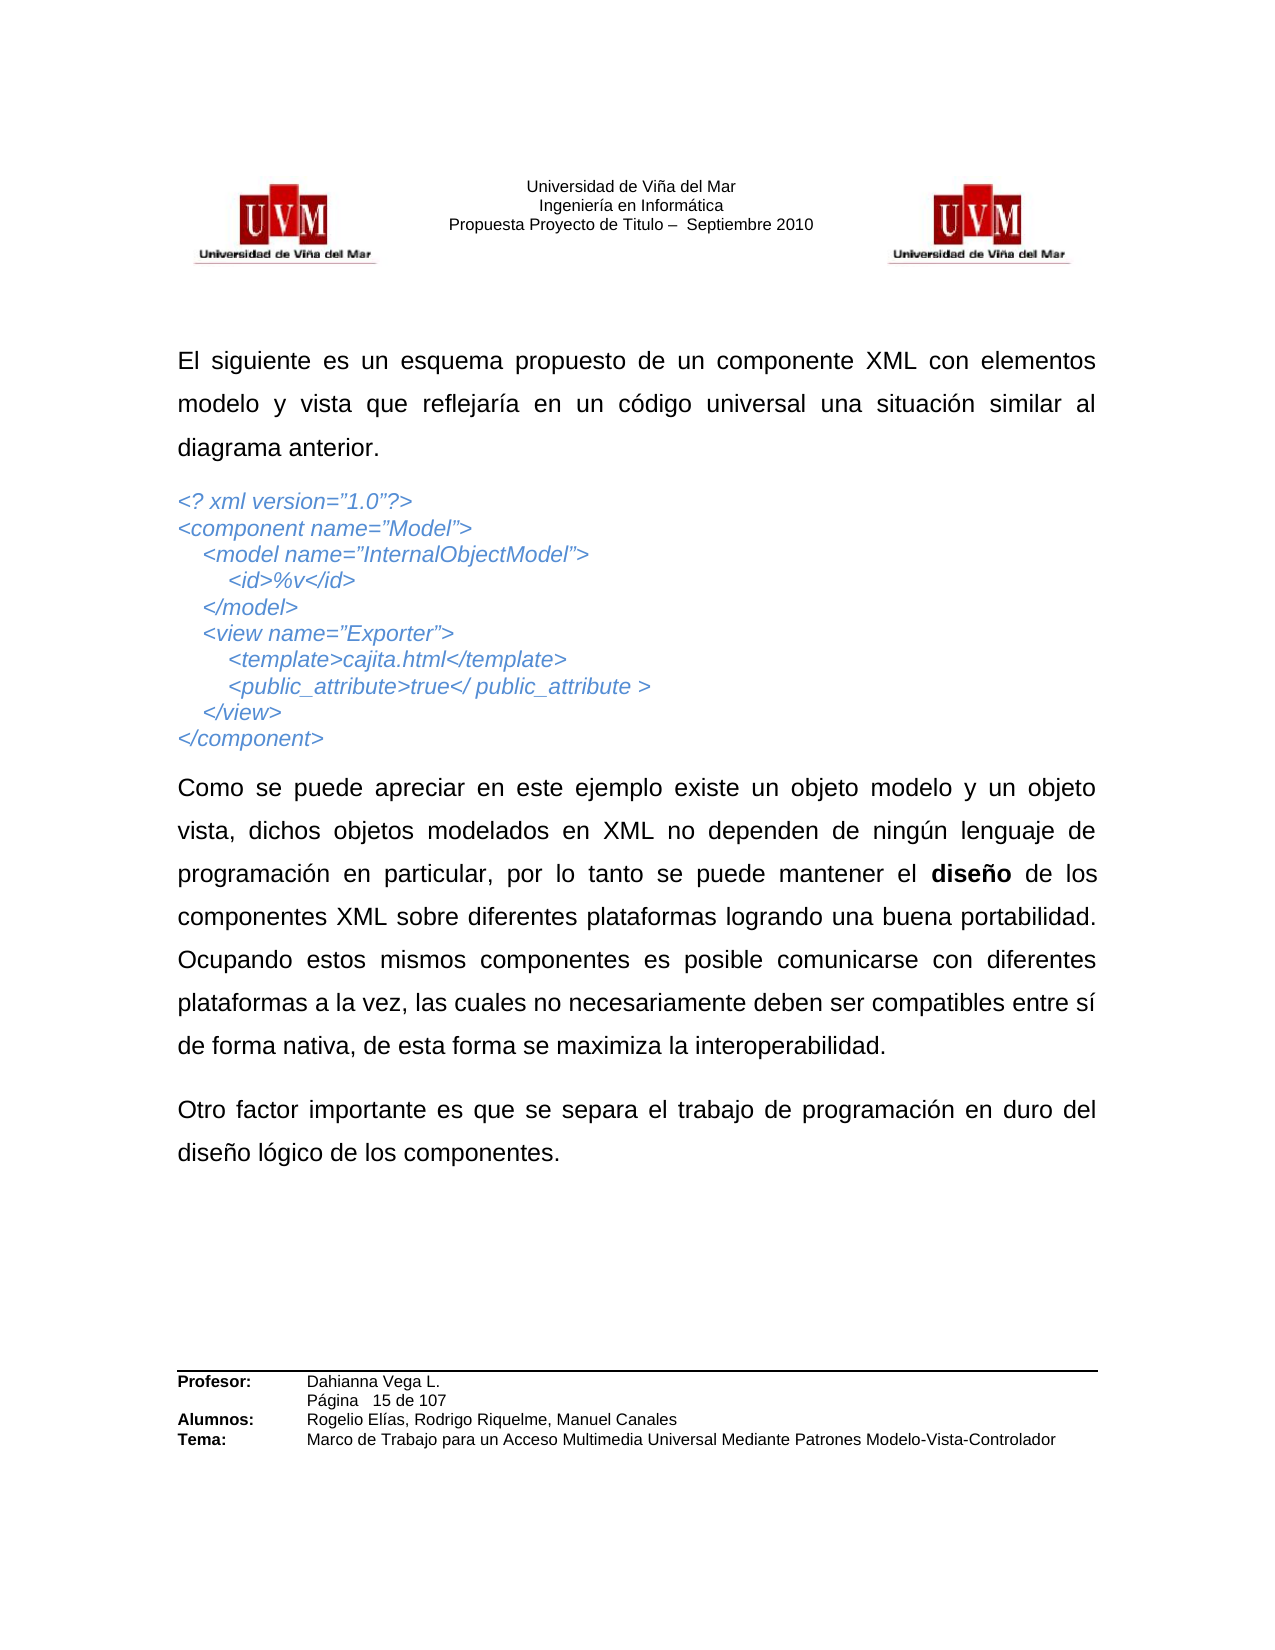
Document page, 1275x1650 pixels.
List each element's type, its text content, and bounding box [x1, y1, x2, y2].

text Como se puede apreciar en este ejemplo existe un objeto modelo y un objeto vista, dichos objetos modelados en XML no dependen de ningún lenguaje de programación en particular, por lo tanto se puede mantener el diseño de los componentes XML sobre diferentes plataformas logrando una buena portabilidad. Ocupando estos mismos componentes es posible comunicarse con diferentes plataformas a la vez, las cuales no necesariamente deben ser compatibles entre sí de forma nativa, de esta forma se maximiza la interoperabilidad. [177, 773, 1098, 1060]
text Otro factor importante es que se separa el trabajo de programación en duro del diseño lógico de los componentes. [177, 1095, 1098, 1167]
text <? xml version=”1.0”?> <component name=”Model”> <model name=”InternalObjectModel”> <id>%v</id> </model> <view name=”Exporter”> <template>cajita.html</template> <public_attribute>true</ public_attribute > </view> </component> [177, 488, 1098, 752]
picture [871, 176, 1084, 267]
text El siguiente es un esquema propuesto de un componente XML con elementos modelo y vista que reflejaría en un código universal una situación similar al diagrama anterior. [177, 346, 1098, 461]
picture [177, 176, 390, 267]
